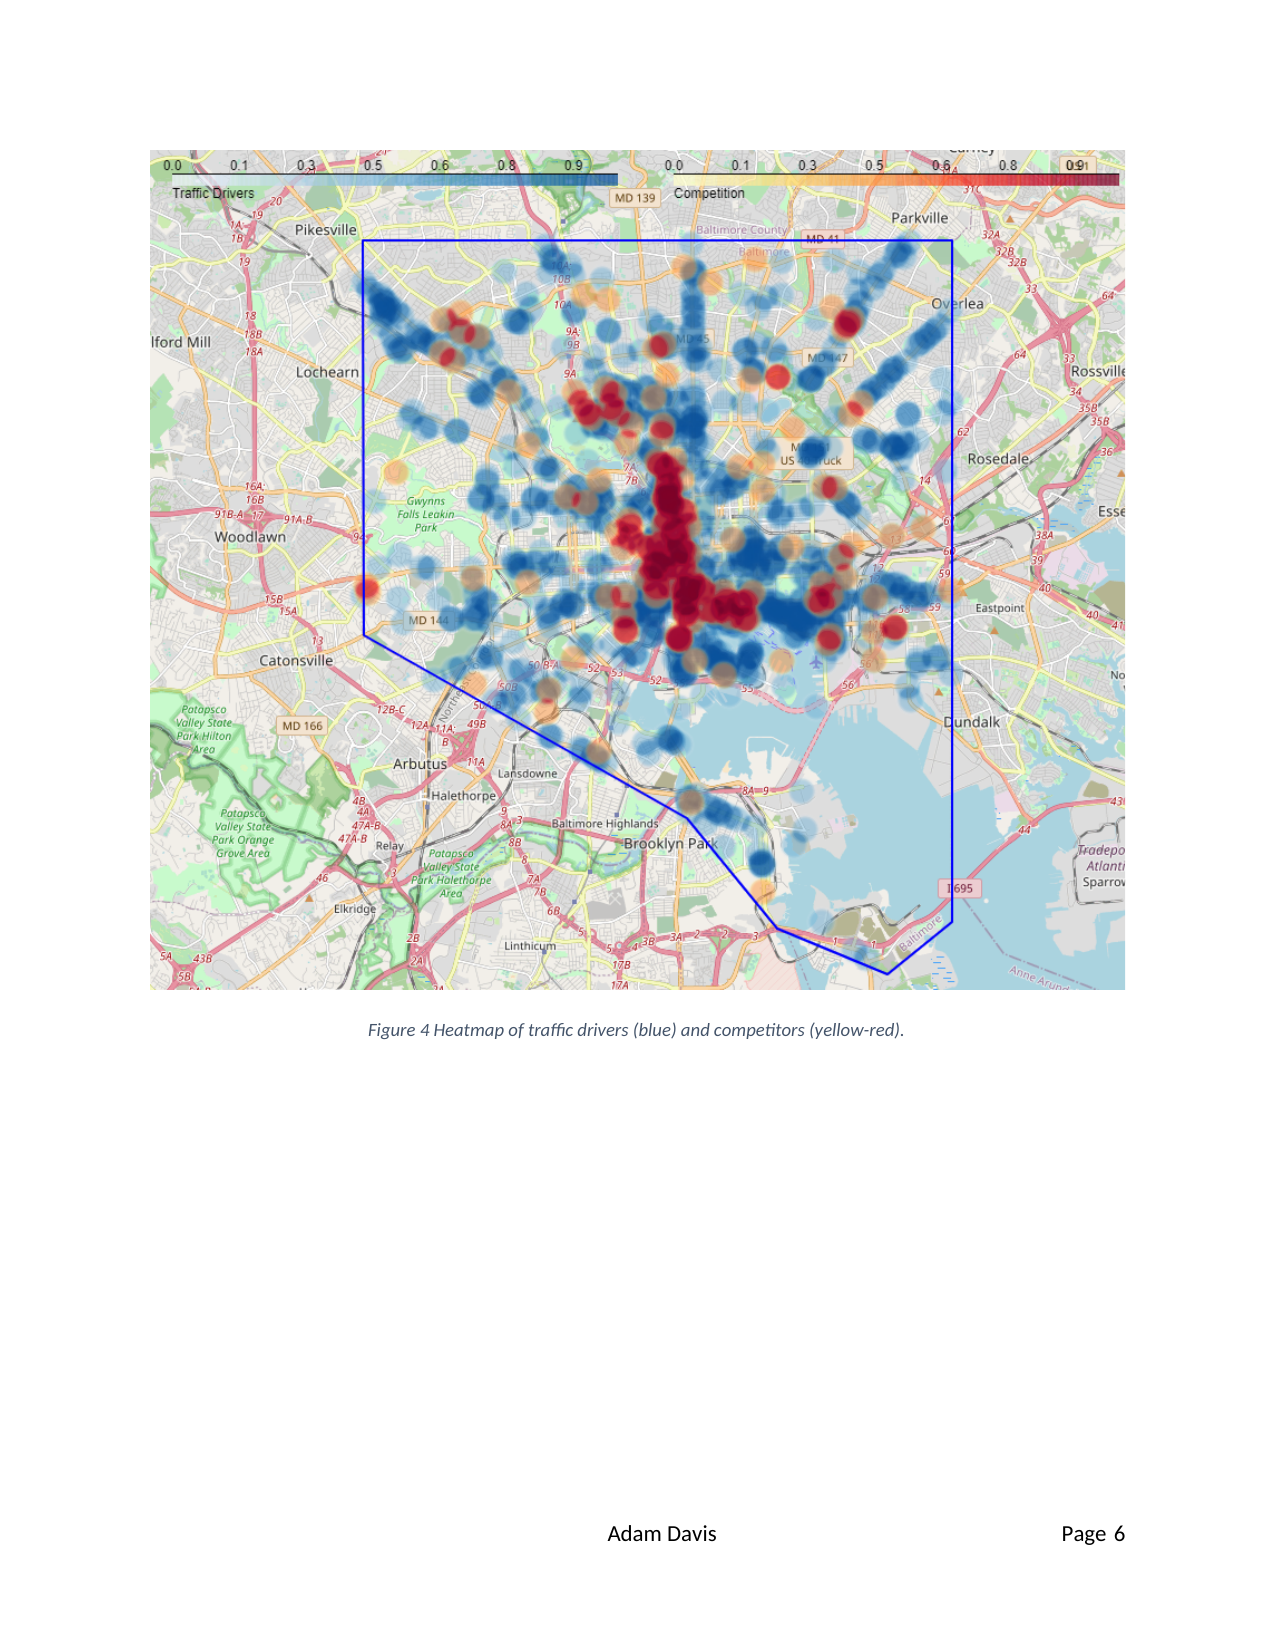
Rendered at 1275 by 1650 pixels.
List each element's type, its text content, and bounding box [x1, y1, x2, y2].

picture [150, 150, 1125, 990]
